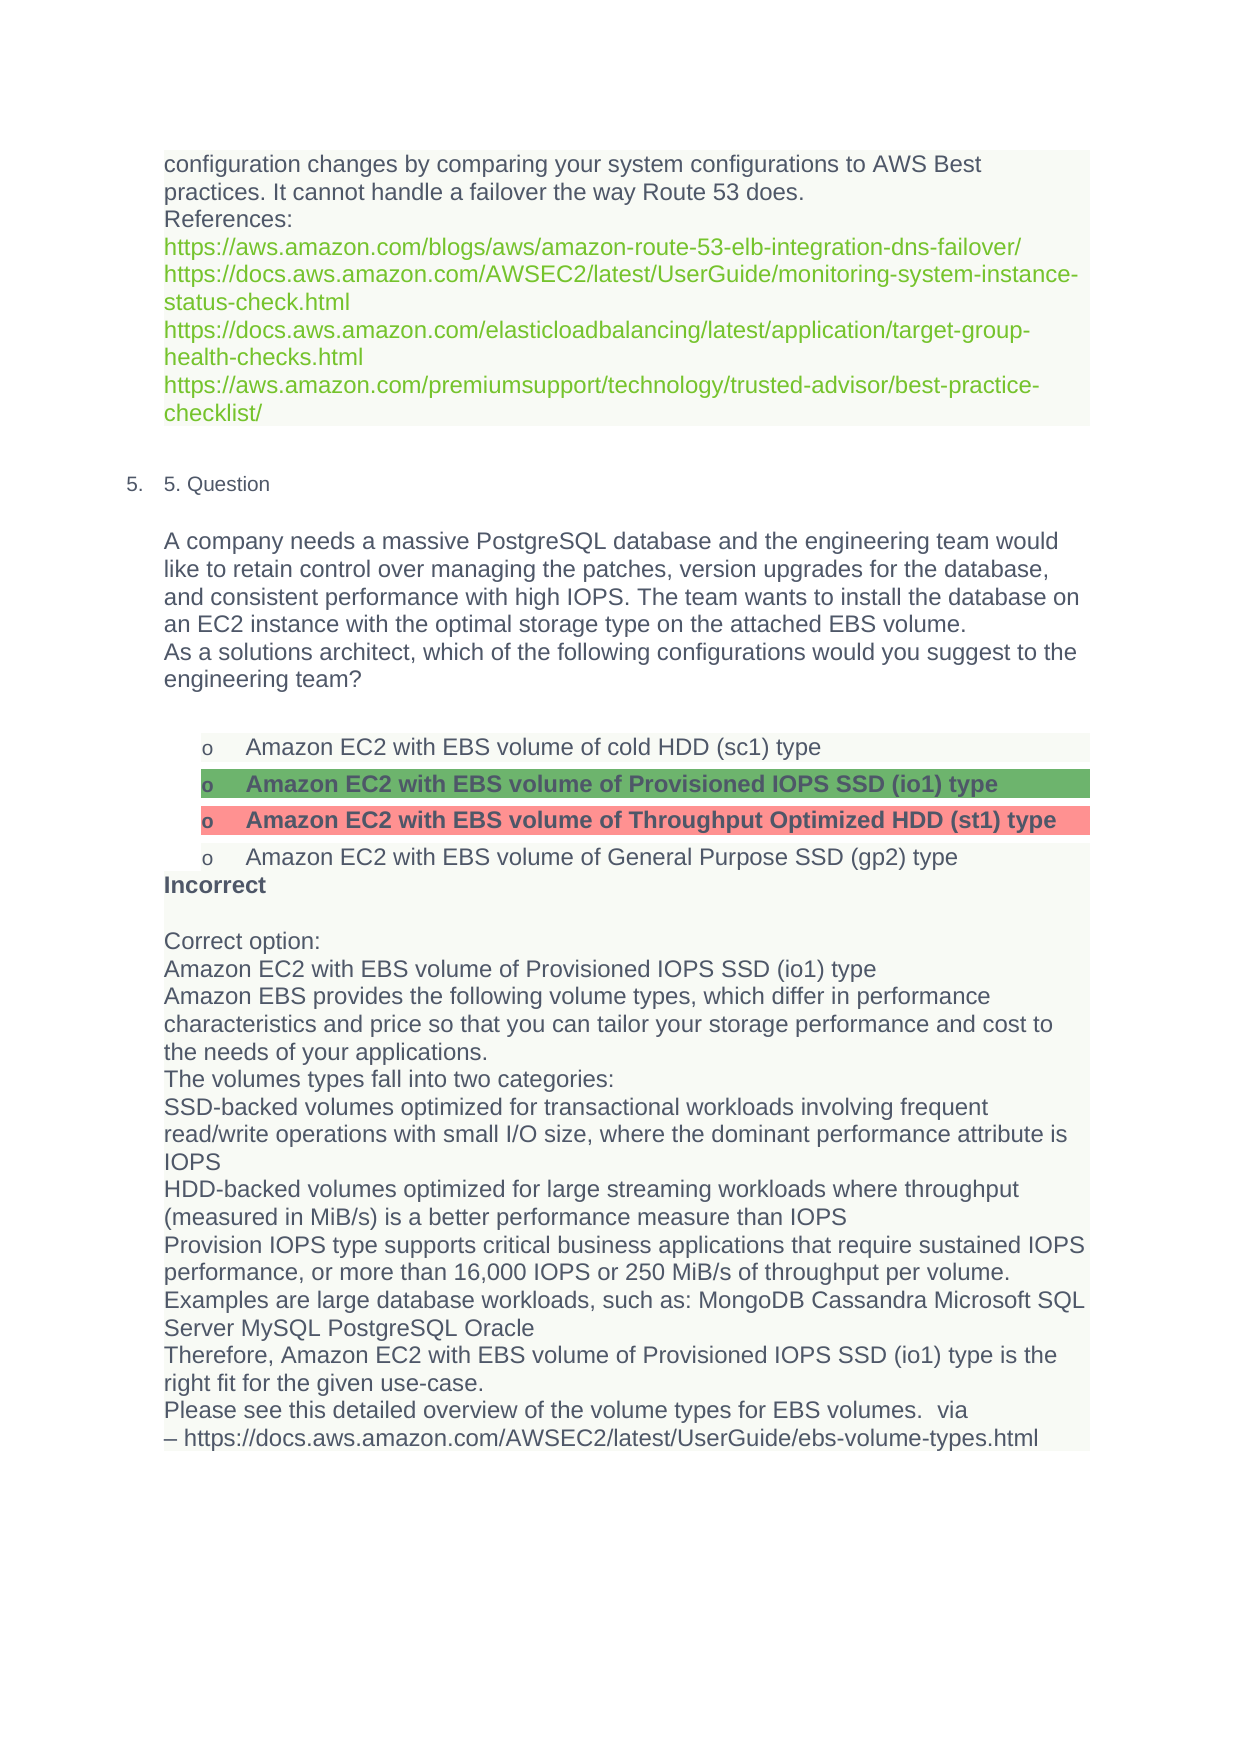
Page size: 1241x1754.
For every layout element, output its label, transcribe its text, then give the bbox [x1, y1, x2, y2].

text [164, 150, 1090, 426]
list Amazon EC2 with EBS volume of General Purpose SSD (gp2) type [201, 843, 1090, 871]
text Incorrect [164, 871, 1090, 927]
list Amazon EC2 with EBS volume of cold HDD (sc1) type [201, 733, 1090, 762]
text Correct option: Amazon EC2 with EBS volume of Provisioned IOPS SSD (io1) type Amazon EBS provides the following volume types, which differ in performance characteristics and price so that you can tailor your storage performance and cost to the needs of your applications. The volumes types fall into two categories: SSD-backed volumes optimized for transactional workloads involving frequent read/write operations with small I/O size, where the dominant performance attribute is IOPS HDD-backed volumes optimized for large streaming workloads where throughput (measured in MiB/s) is a better performance measure than IOPS Provision IOPS type supports critical business applications that require sustained IOPS performance, or more than 16,000 IOPS or 250 MiB/s of throughput per volume. Examples are large database workloads, such as: MongoDB Cassandra Microsoft SQL Server MySQL PostgreSQL Oracle Therefore, Amazon EC2 with EBS volume of Provisioned IOPS SSD (io1) type is the right fit for the given use-case. Please see this detailed overview of the volume types for EBS volumes. via – https://docs.aws.amazon.com/AWSEC2/latest/UserGuide/ebs-volume-types.html [164, 927, 1090, 1451]
text A company needs a massive PostgreSQL database and the engineering team would like to retain control over managing the patches, version upgrades for the database, and consistent performance with high IOPS. The team wants to install the database on an EC2 instance with the optimal storage type on the attached EBS volume. As a solutions architect, which of the following configurations would you suggest to the engineering team? [164, 527, 1090, 693]
list Amazon EC2 with EBS volume of Provisioned IOPS SSD (io1) type [201, 769, 1090, 798]
list Amazon EC2 with EBS volume of Throughput Optimized HDD (st1) type [201, 806, 1090, 835]
list 5. Question [126, 466, 1090, 496]
